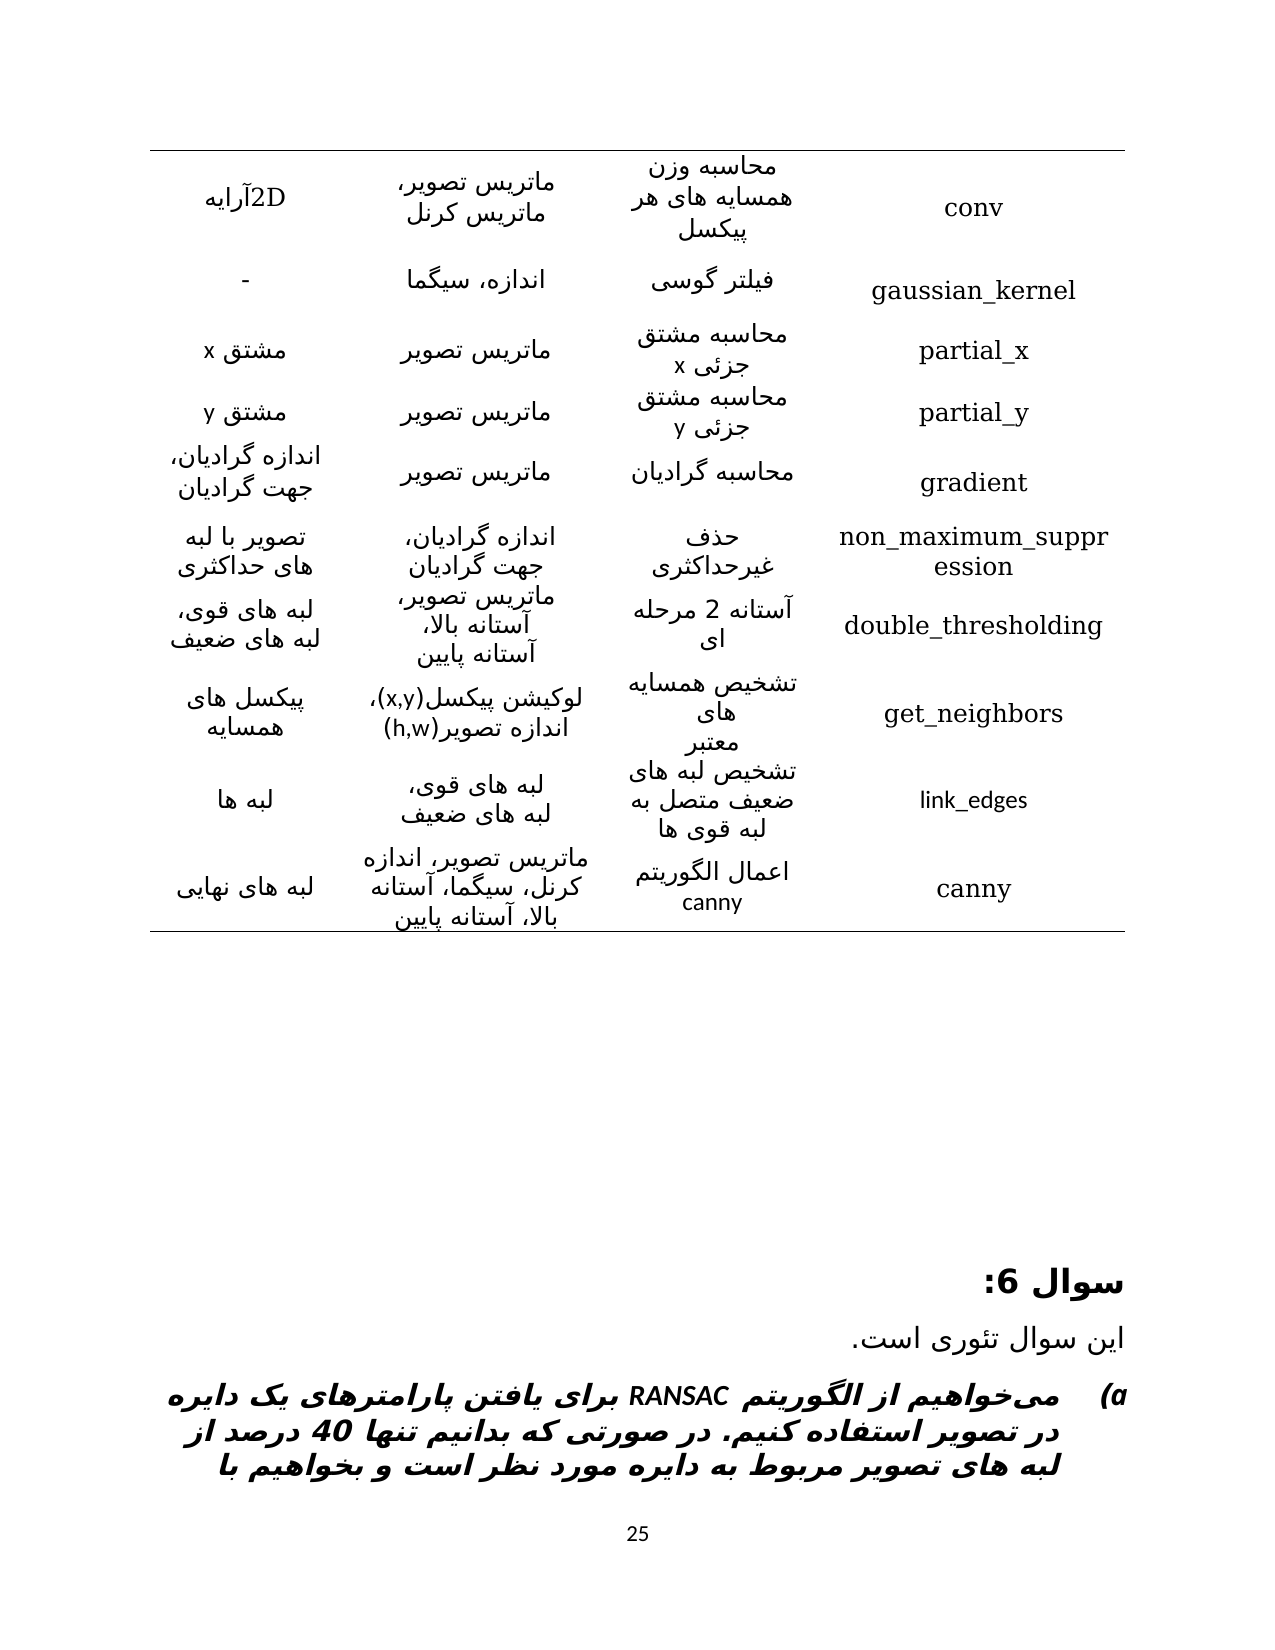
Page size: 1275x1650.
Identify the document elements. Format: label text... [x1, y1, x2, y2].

table_cell link_edges [823, 756, 1125, 843]
table_cell partial_x [823, 317, 1125, 382]
table_cell ماتریس تصویر، آستانه بالا، آستانه پایین [350, 581, 611, 668]
table_cell تشخیص همسایه های معتبر [611, 669, 823, 756]
table_cell لوکیشن پیکسل(x,y)، اندازه تصویر(h,w) [350, 669, 611, 756]
table_cell get_neighbors [823, 669, 1125, 756]
table_cell gaussian_kernel [823, 262, 1125, 317]
table_cell اندازه گرادیان، جهت گرادیان [150, 442, 350, 521]
table_cell لبه ها [150, 756, 350, 843]
table_cell محاسبه مشتق جزئی x [611, 317, 823, 382]
table_cell ماتریس تصویر [350, 317, 611, 382]
table_cell لبه های قوی، لبه های ضعیف [350, 756, 611, 843]
table_cell ماتریس تصویر [350, 382, 611, 442]
table_cell مشتق y [150, 382, 350, 442]
table_cell ماتریس تصویر، ماتریس کرنل [350, 151, 611, 262]
table_cell حذف غیرحداکثری [611, 521, 823, 581]
table_cell محاسبه گرادیان [611, 442, 823, 521]
table_cell partial_y [823, 382, 1125, 442]
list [150, 1374, 1097, 1482]
table_cell 2Dآرایه [150, 151, 350, 262]
table_cell لبه های قوی، لبه های ضعیف [150, 581, 350, 668]
table_cell محاسبه مشتق جزئی y [611, 382, 823, 442]
table_cell ماتریس تصویر، اندازه کرنل، سیگما، آستانه بالا، آستانه پایین [350, 844, 611, 931]
table_cell gradient [823, 442, 1125, 521]
text این سوال تئوری است. [150, 1321, 1125, 1355]
table_cell ماتریس تصویر [350, 442, 611, 521]
table_cell اندازه گرادیان، جهت گرادیان [350, 521, 611, 581]
table_cell - [150, 262, 350, 317]
table_cell تشخیص لبه های ضعیف متصل به لبه قوی ها [611, 756, 823, 843]
table_cell پیکسل های همسایه [150, 669, 350, 756]
table_cell محاسبه وزن همسایه های هر پیکسل [611, 151, 823, 262]
table_cell لبه های نهایی [150, 844, 350, 931]
table_cell آستانه 2 مرحله ای [611, 581, 823, 668]
table_cell مشتق x [150, 317, 350, 382]
text سوال 6: [150, 1263, 1125, 1301]
table_cell canny [823, 844, 1125, 931]
table_cell non_maximum_suppression [823, 521, 1125, 581]
table_cell conv [823, 151, 1125, 262]
table_cell اعمال الگوریتم canny [611, 844, 823, 931]
table_cell تصویر با لبه های حداکثری [150, 521, 350, 581]
table_cell فیلتر گوسی [611, 262, 823, 317]
table_cell اندازه، سیگما [350, 262, 611, 317]
table_cell double_thresholding [823, 581, 1125, 668]
